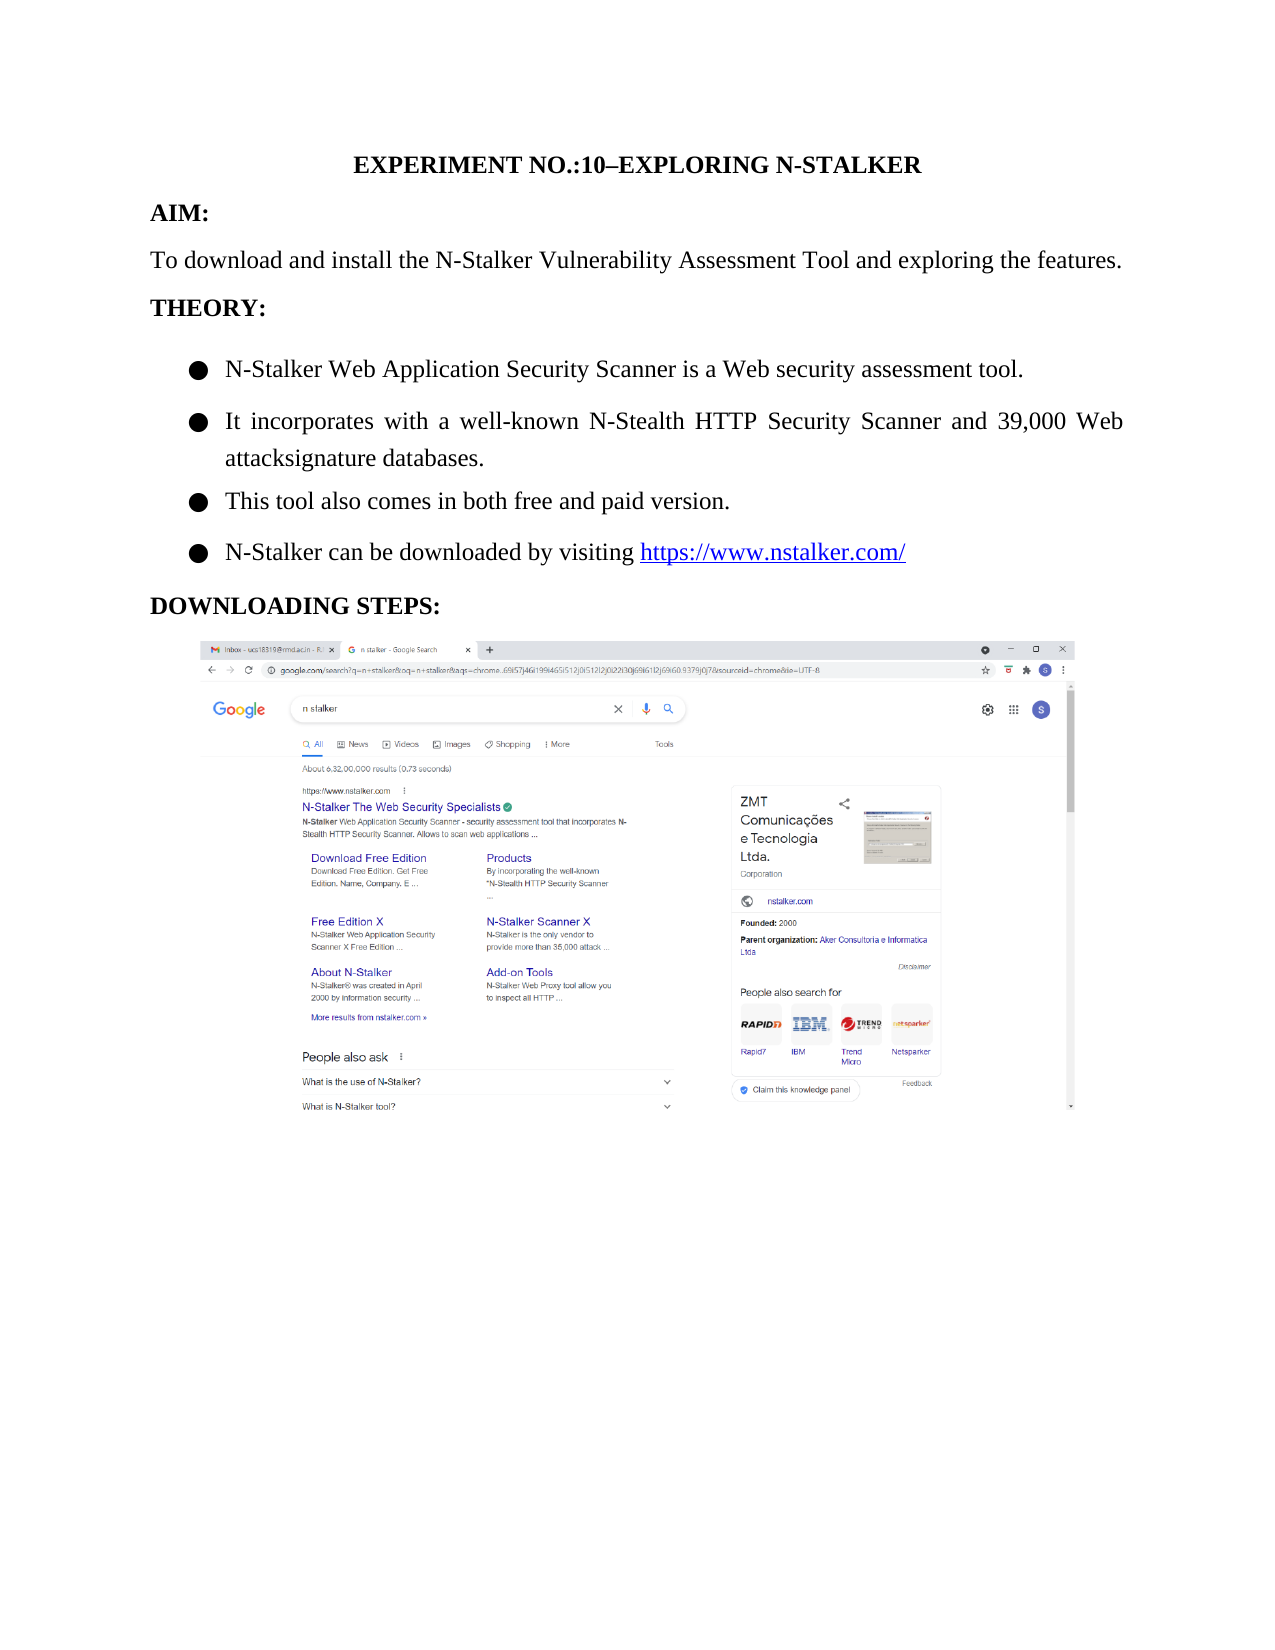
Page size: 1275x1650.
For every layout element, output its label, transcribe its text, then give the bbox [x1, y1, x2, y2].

text To download and install the N-Stalker Vulnerability Assessment Tool and exploring the features. [150, 245, 1125, 274]
text DOWNLOADING STEPS: [150, 591, 1125, 620]
list N-Stalker can be downloaded by visiting https://www.nstalker.com/ [187, 523, 1125, 574]
list N-Stalker Web Application Security Scanner is a Web security assessment tool. [187, 341, 1125, 392]
picture [200, 641, 1075, 1110]
text THEORY: [150, 293, 1125, 322]
text AIM: [150, 198, 1125, 226]
text EXPERIMENT NO.:10–EXPLORING N-STALKER [150, 150, 1125, 179]
list This tool also comes in both free and paid version. [187, 472, 1125, 523]
list It incorporates with a well-known N-Stealth HTTP Security Scanner and 39,000 Web attacksignature databases. [187, 392, 1125, 472]
